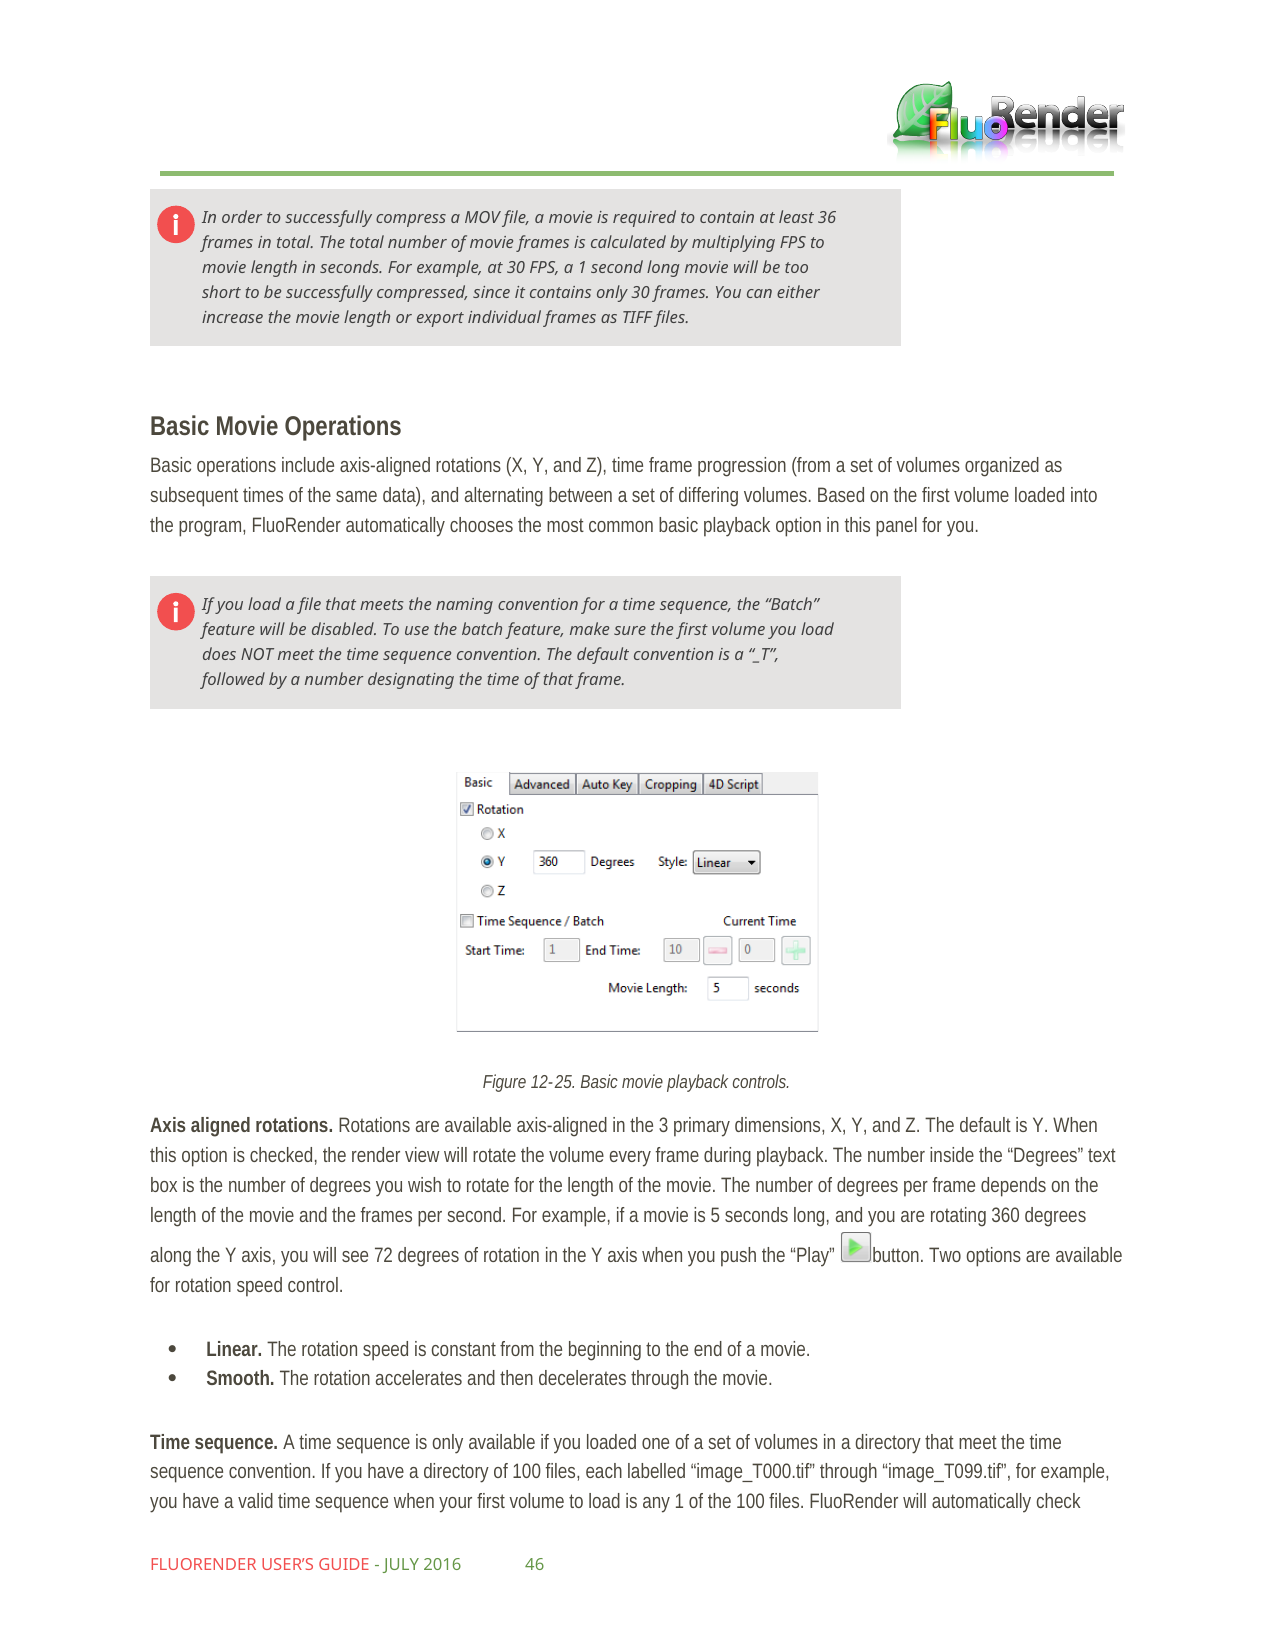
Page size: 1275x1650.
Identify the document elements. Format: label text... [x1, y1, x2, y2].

table_header [150, 189, 202, 346]
text Basic operations include axis-aligned rotations (X, Y, and Z), time frame progression (from a set of volumes organized as subsequent times of the same data), and alternating between a set of differing volumes. Based on the first volume loaded into the program, FluoRender automatically chooses the most common basic playback option in this panel for you. [150, 453, 1125, 537]
text Axis aligned rotations. Rotations are available axis-aligned in the 3 primary dimensions, X, Y, and Z. The default is Y. When this option is checked, the render view will rotate the volume every frame during playback. The number inside the “Degrees” text box is the number of degrees you wish to rotate for the length of the movie. The number of degrees per frame depends on the length of the movie and the frames per second. For example, if a movie is 5 seconds long, and you are rotating 360 degrees along the Y axis, you will see 72 degrees of rotation in the Y axis when you push the “Play” button. Two options are available for rotation speed control. [150, 1113, 1125, 1297]
subtitle Basic Movie Operations [150, 410, 1125, 441]
table_header In order to successfully compress a MOV file, a movie is required to contain at least 36 frames in total. The total number of movie frames is calculated by multiplying FPS to movie length in seconds. For example, at 30 FPS, a 1 second long movie will be too short to be successfully compressed, since it contains only 30 frames. You can either increase the movie length or export individual frames as TIFF files. [202, 189, 901, 346]
picture [456, 772, 819, 1032]
table_header If you load a file that meets the naming convention for a time sequence, the “Batch” feature will be disabled. To use the batch feature, make sure the first volume you load does NOT meet the time sequence convention. The default convention is a “_T”, followed by a number designating the time of that frame. [202, 576, 901, 709]
list Linear. The rotation speed is constant from the beginning to the end of a movie. [169, 1336, 1125, 1360]
picture [840, 1232, 872, 1263]
table_header [150, 576, 202, 709]
list Smooth. The rotation accelerates and then decelerates through the movie. [169, 1366, 1125, 1390]
picture [887, 75, 1125, 165]
